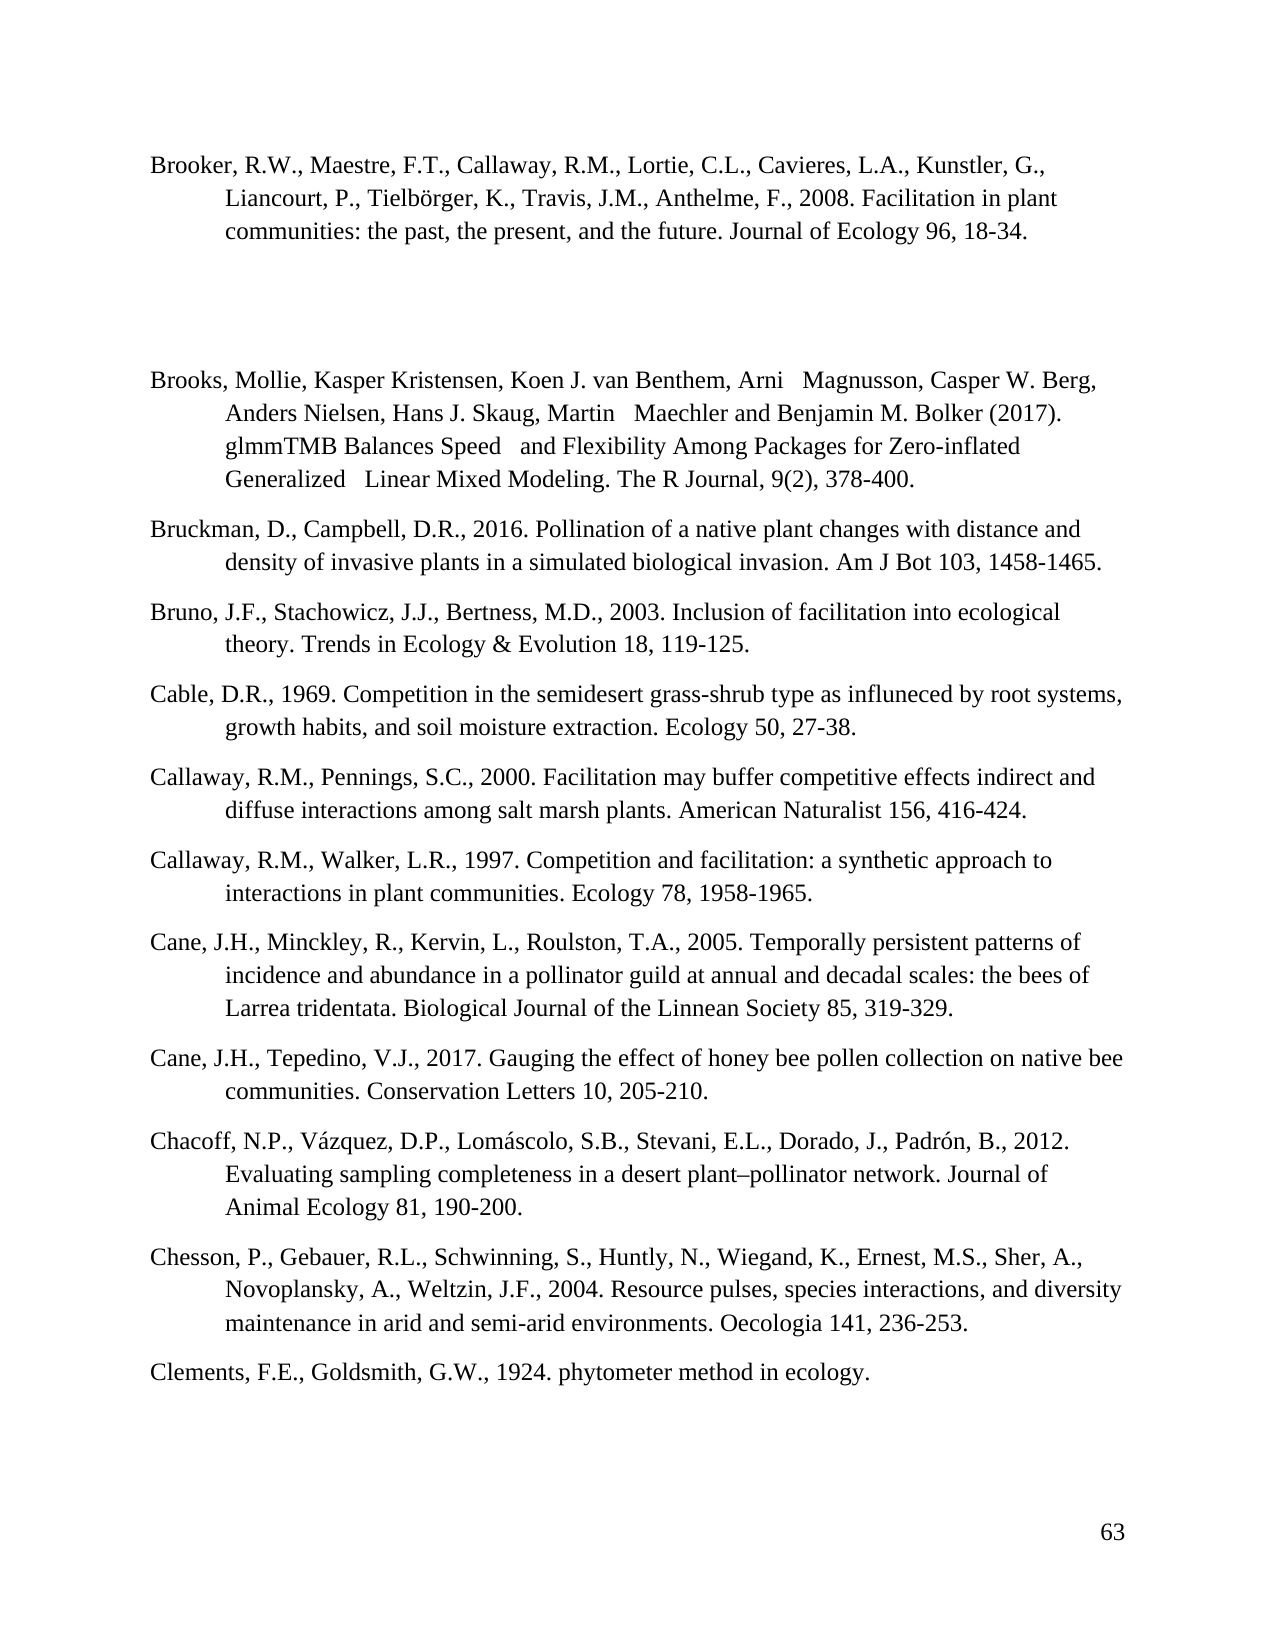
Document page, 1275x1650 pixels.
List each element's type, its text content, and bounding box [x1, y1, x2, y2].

text Bruno, J.F., Stachowicz, J.J., Bertness, M.D., 2003. Inclusion of facilitation into ecological theory. Trends in Ecology & Evolution 18, 119-125. [150, 597, 1125, 658]
text Callaway, R.M., Walker, L.R., 1997. Competition and facilitation: a synthetic approach to interactions in plant communities. Ecology 78, 1958-1965. [150, 845, 1125, 906]
text Cane, J.H., Tepedino, V.J., 2017. Gauging the effect of honey bee pollen collection on native bee communities. Conservation Letters 10, 205-210. [150, 1043, 1125, 1105]
text Callaway, R.M., Pennings, S.C., 2000. Facilitation may buffer competitive effects indirect and diffuse interactions among salt marsh plants. American Naturalist 156, 416-424. [150, 762, 1125, 824]
text Clements, F.E., Goldsmith, G.W., 1924. phytometer method in ecology. [150, 1357, 1125, 1386]
text Cane, J.H., Minckley, R., Kervin, L., Roulston, T.A., 2005. Temporally persistent patterns of incidence and abundance in a pollinator guild at annual and decadal scales: the bees of Larrea tridentata. Biological Journal of the Linnean Society 85, 319-329. [150, 927, 1125, 1022]
text Chacoff, N.P., Vázquez, D.P., Lomáscolo, S.B., Stevani, E.L., Dorado, J., Padrón, B., 2012. Evaluating sampling completeness in a desert plant–pollinator network. Journal of Animal Ecology 81, 190-200. [150, 1126, 1125, 1221]
text Bruckman, D., Campbell, D.R., 2016. Pollination of a native plant changes with distance and density of invasive plants in a simulated biological invasion. Am J Bot 103, 1458-1465. [150, 514, 1125, 576]
text Chesson, P., Gebauer, R.L., Schwinning, S., Huntly, N., Wiegand, K., Ernest, M.S., Sher, A., Novoplansky, A., Weltzin, J.F., 2004. Resource pulses, species interactions, and diversity maintenance in arid and semi-arid environments. Oecologia 141, 236-253. [150, 1242, 1125, 1336]
text Cable, D.R., 1969. Competition in the semidesert grass‐shrub type as influneced by root systems, growth habits, and soil moisture extraction. Ecology 50, 27-38. [150, 679, 1125, 741]
text Brooks, Mollie, Kasper Kristensen, Koen J. van Benthem, Arni Magnusson, Casper W. Berg, Anders Nielsen, Hans J. Skaug, Martin Maechler and Benjamin M. Bolker (2017). glmmTMB Balances Speed and Flexibility Among Packages for Zero-inflated Generalized Linear Mixed Modeling. The R Journal, 9(2), 378-400. [150, 365, 1125, 493]
text Brooker, R.W., Maestre, F.T., Callaway, R.M., Lortie, C.L., Cavieres, L.A., Kunstler, G., Liancourt, P., Tielbörger, K., Travis, J.M., Anthelme, F., 2008. Facilitation in plant communities: the past, the present, and the future. Journal of Ecology 96, 18-34. [150, 150, 1125, 245]
